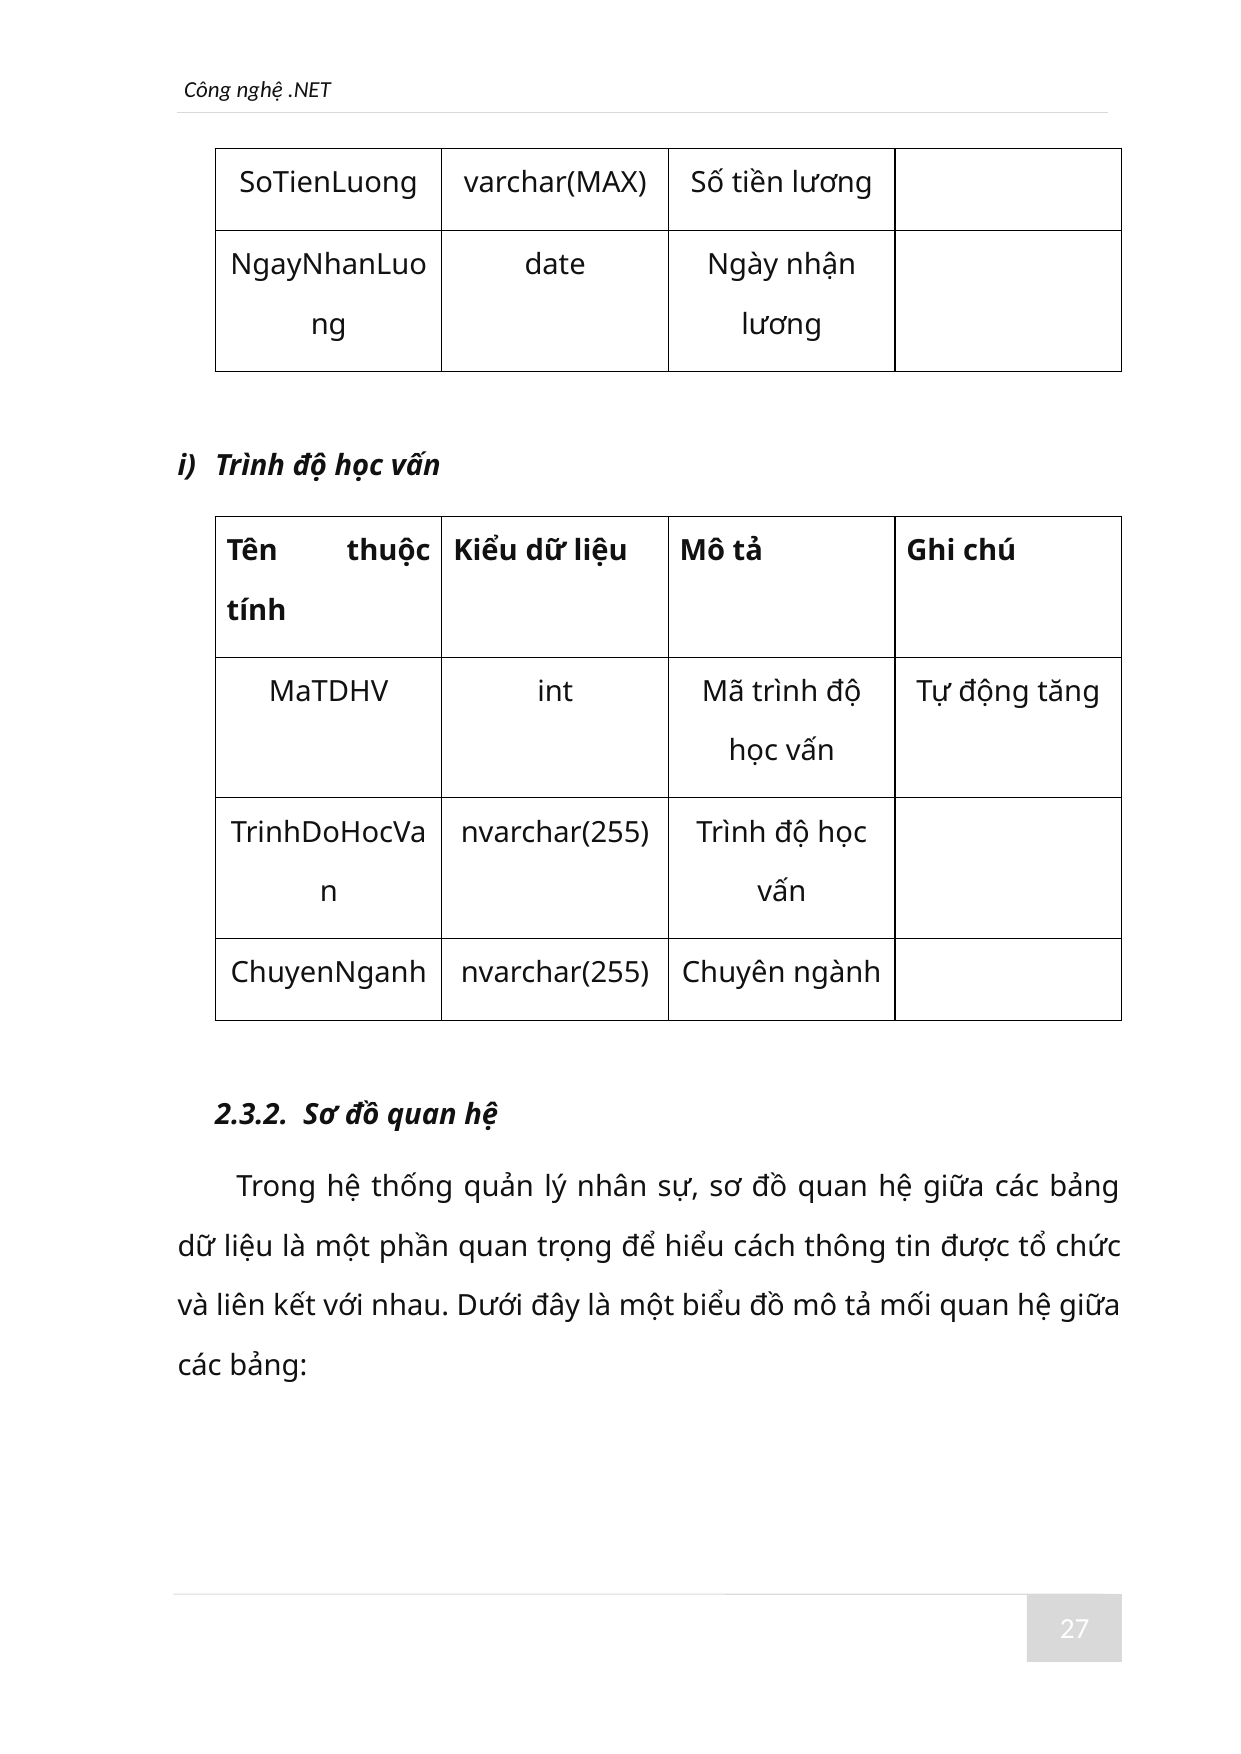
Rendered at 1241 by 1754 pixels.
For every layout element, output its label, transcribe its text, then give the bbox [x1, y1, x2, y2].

table_cell Trình độ học vấn [669, 798, 894, 938]
list Trình độ học vấn [177, 444, 1122, 483]
list 2.3.2. Sơ đồ quan hệ [215, 1093, 1122, 1133]
table_header Mô tả [669, 517, 894, 657]
table_cell Tự động tăng [896, 658, 1121, 797]
table_cell nvarchar(255) [442, 798, 668, 938]
table_header Kiểu dữ liệu [442, 517, 668, 657]
table_cell SoTienLuong [216, 149, 441, 230]
table_cell [896, 939, 1121, 1020]
table_cell ChuyenNganh [216, 939, 441, 1020]
table_cell int [442, 658, 668, 797]
table_cell [896, 231, 1121, 371]
table_cell TrinhDoHocVan [216, 798, 441, 938]
table_cell [896, 149, 1121, 230]
text Trong hệ thống quản lý nhân sự, sơ đồ quan hệ giữa các bảng dữ liệu là một phần quan trọng để hiểu cách thông tin được tổ chức và liên kết với nhau. Dưới đây là một biểu đồ mô tả mối quan hệ giữa các bảng: [177, 1165, 1122, 1383]
table_cell varchar(MAX) [442, 149, 668, 230]
table_cell Mã trình độ học vấn [669, 658, 894, 797]
table_cell Chuyên ngành [669, 939, 894, 1020]
table_cell [896, 798, 1121, 938]
table_cell NgayNhanLuong [216, 231, 441, 371]
table_cell Số tiền lương [669, 149, 894, 230]
table_cell Ngày nhận lương [669, 231, 894, 371]
table_cell MaTDHV [216, 658, 441, 797]
table_cell nvarchar(255) [442, 939, 668, 1020]
table_cell date [442, 231, 668, 371]
table_header Ghi chú [896, 517, 1121, 657]
table_header Tên thuộc tính [216, 517, 441, 657]
